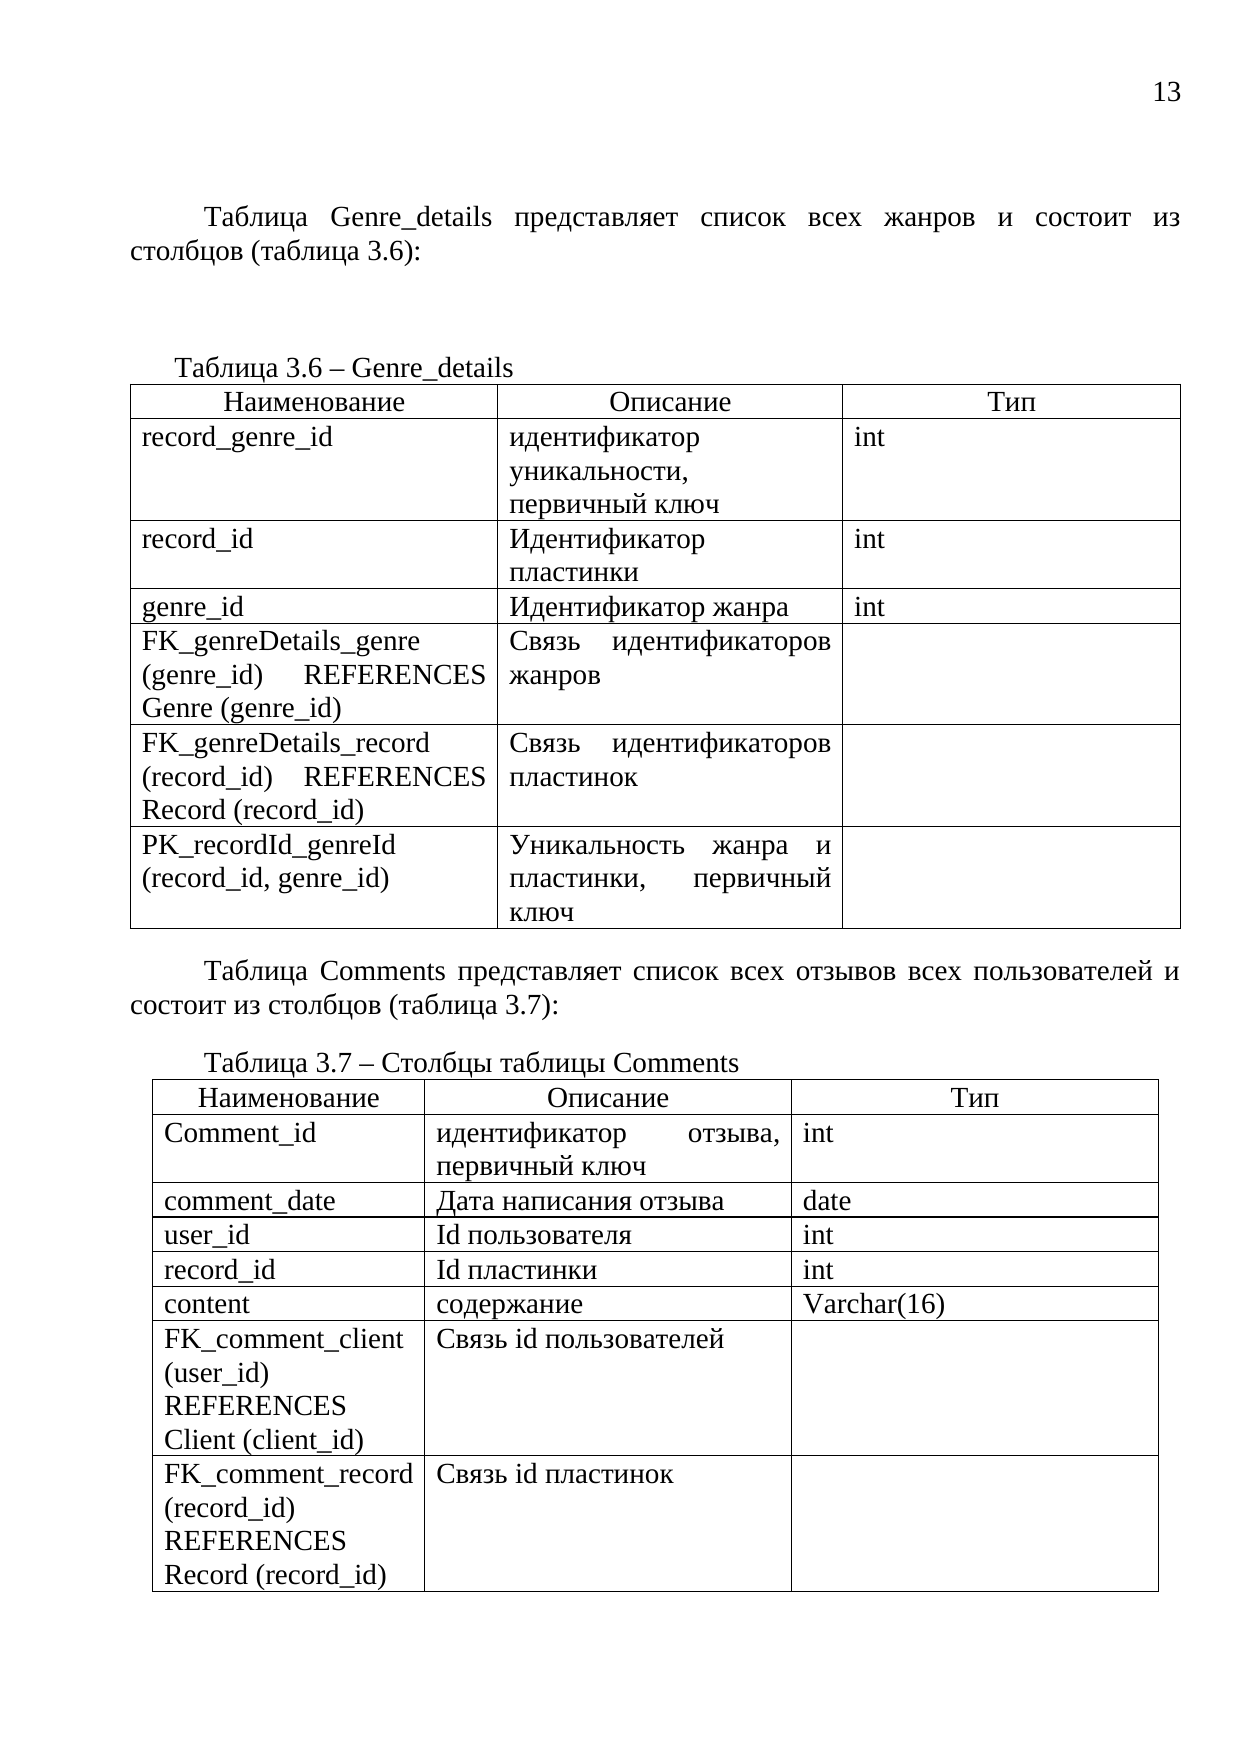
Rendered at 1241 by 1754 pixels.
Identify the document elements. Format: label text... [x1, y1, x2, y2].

list Таблица 3.7 – Столбцы таблицы Comments [130, 1046, 1181, 1079]
table_cell Связь идентификаторов жанров [498, 624, 842, 724]
table_cell Идентификатор жанра [498, 589, 842, 622]
table_cell Связь id пользователей [425, 1321, 791, 1455]
table_cell [843, 725, 1180, 826]
table_cell Id пользователя [425, 1218, 791, 1251]
table_cell PK_recordId_genreId (record_id, genre_id) [131, 827, 497, 927]
table_cell genre_id [131, 589, 497, 622]
table_cell содержание [425, 1287, 791, 1320]
table_cell int [792, 1115, 1158, 1182]
table_cell record_genre_id [131, 419, 497, 520]
table_cell record_id [153, 1252, 424, 1286]
table_cell FK_comment_client (user_id) REFERENCES Client (client_id) [153, 1321, 424, 1455]
table_cell FK_genreDetails_genre (genre_id) REFERENCES Genre (genre_id) [131, 624, 497, 724]
table_header Описание [498, 385, 842, 418]
list Таблица Comments представляет список всех отзывов всех пользователей и состоит из столбцов (таблица 3.7): [130, 953, 1181, 1021]
table_cell Идентификатор пластинки [498, 521, 842, 588]
table_cell [792, 1321, 1158, 1455]
table_cell идентификатор уникальности, первичный ключ [498, 419, 842, 520]
table_cell int [792, 1252, 1158, 1286]
table_cell Comment_id [153, 1115, 424, 1182]
table_cell int [843, 521, 1180, 588]
table_cell [843, 624, 1180, 724]
table_cell int [843, 589, 1180, 622]
table_cell Varchar(16) [792, 1287, 1158, 1320]
table_header Тип [843, 385, 1180, 418]
table_cell record_id [131, 521, 497, 588]
table_cell [792, 1456, 1158, 1591]
text Таблица 3.6 – Genre_details [130, 350, 1181, 383]
table_header Наименование [131, 385, 497, 418]
table_cell Id пластинки [425, 1252, 791, 1286]
table_cell int [843, 419, 1180, 520]
table_cell user_id [153, 1218, 424, 1251]
table_cell date [792, 1183, 1158, 1216]
table_cell content [153, 1287, 424, 1320]
table_header Описание [425, 1080, 791, 1114]
table_header Тип [792, 1080, 1158, 1114]
table_cell FK_genreDetails_record (record_id) REFERENCES Record (record_id) [131, 725, 497, 826]
table_cell Уникальность жанра и пластинки, первичный ключ [498, 827, 842, 927]
table_cell [843, 827, 1180, 927]
table_cell comment_date [153, 1183, 424, 1216]
table_cell идентификатор отзыва, первичный ключ [425, 1115, 791, 1182]
table_header Наименование [153, 1080, 424, 1114]
table_cell Связь id пластинок [425, 1456, 791, 1591]
table_cell Дата написания отзыва [425, 1183, 791, 1216]
table_cell FK_comment_record (record_id) REFERENCES Record (record_id) [153, 1456, 424, 1591]
list Таблица Genre_details представляет список всех жанров и состоит из столбцов (таблица 3.6): [130, 199, 1181, 266]
table_cell Связь идентификаторов пластинок [498, 725, 842, 826]
table_cell int [792, 1218, 1158, 1251]
